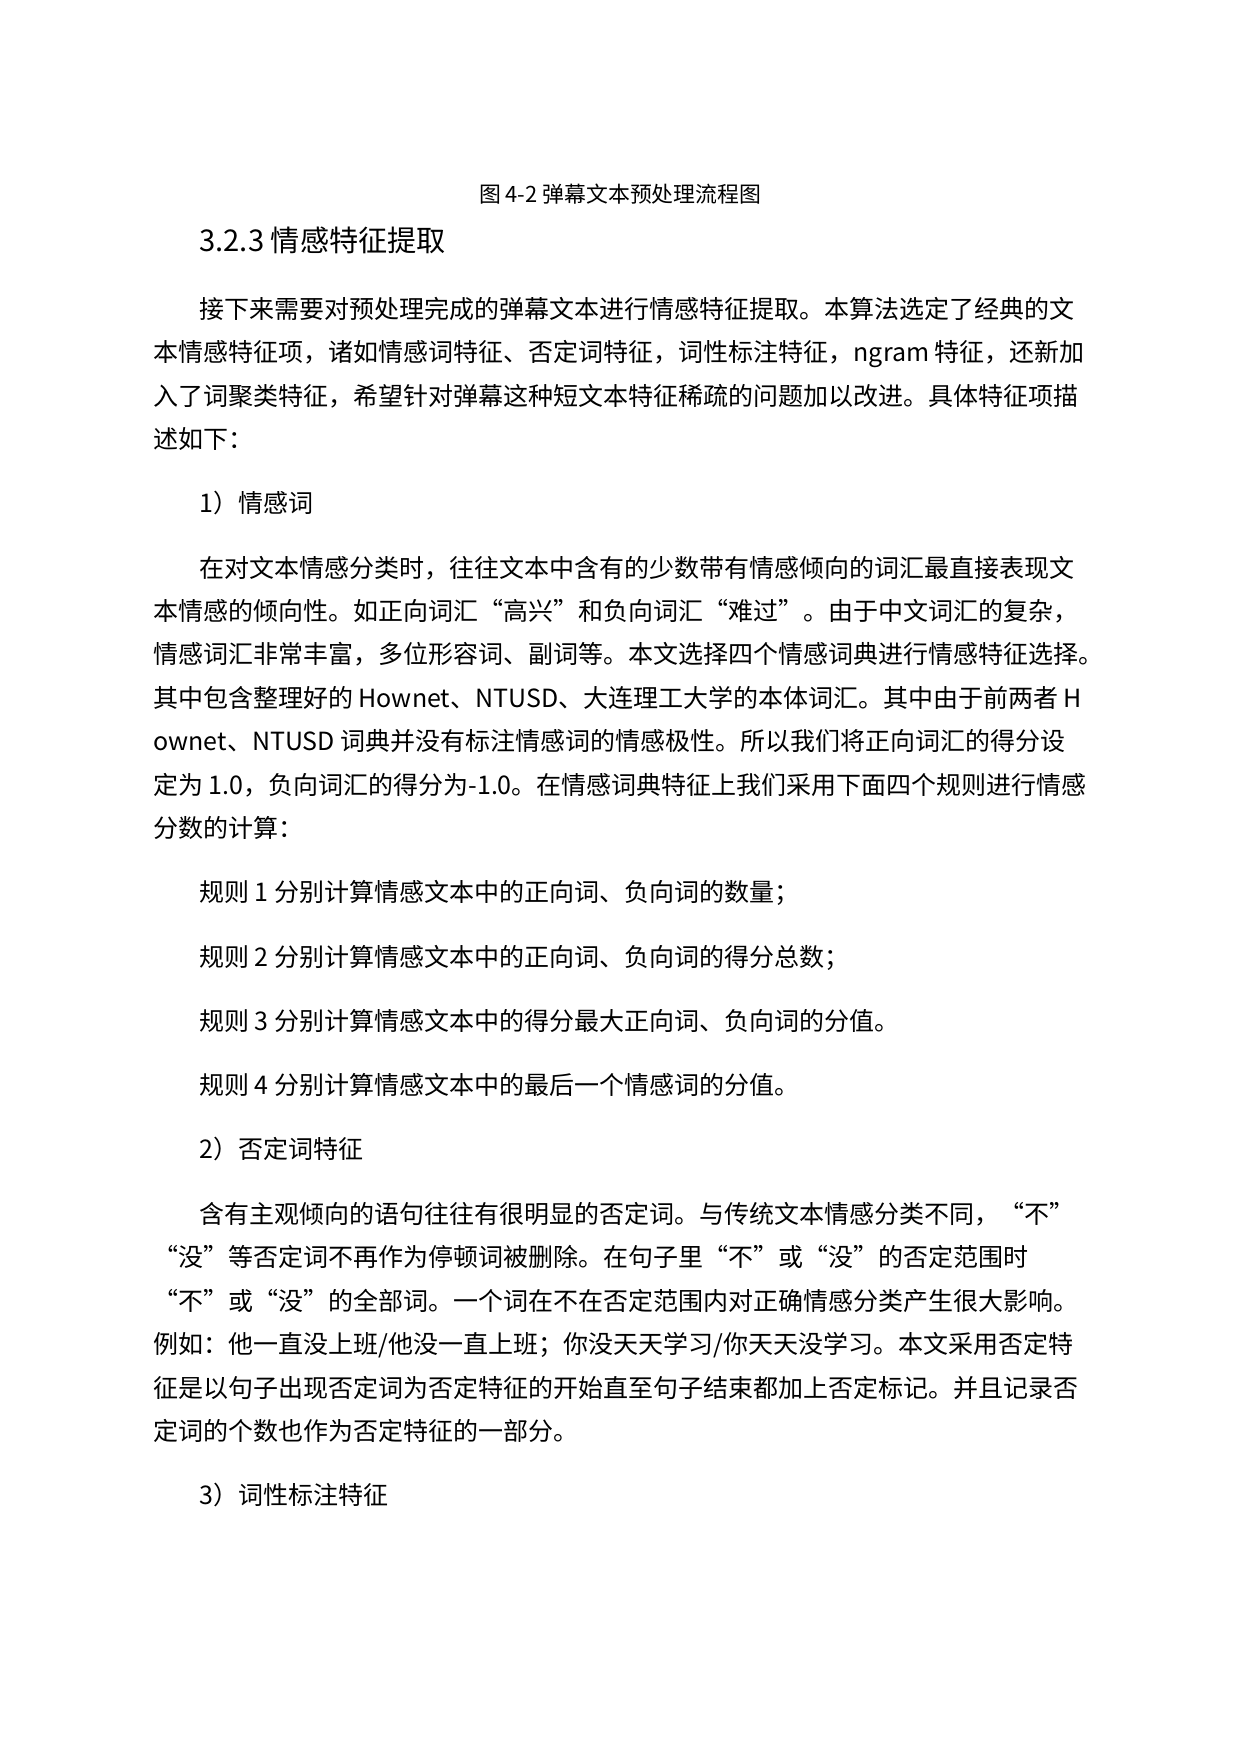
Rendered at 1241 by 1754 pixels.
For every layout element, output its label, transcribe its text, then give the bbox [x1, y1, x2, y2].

text 2）否定词特征 [153, 1130, 1087, 1166]
text 规则1 分别计算情感文本中的正向词、负向词的数量； [153, 873, 1087, 909]
text 规则3 分别计算情感文本中的得分最大正向词、负向词的分值。 [153, 1001, 1087, 1038]
text 1）情感词 [153, 484, 1087, 520]
text 在对文本情感分类时，往往文本中含有的少数带有情感倾向的词汇最直接表现文本情感的倾向性。如正向词汇“高兴”和负向词汇“难过”。由于中文词汇的复杂，情感词汇非常丰富，多位形容词、副词等。本文选择四个情感词典进行情感特征选择。其中包含整理好的Hownet、NTUSD、大连理工大学的本体词汇。其中由于前两者Hownet、NTUSD词典并没有标注情感词的情感极性。所以我们将正向词汇的得分设定为1.0，负向词汇的得分为-1.0。在情感词典特征上我们采用下面四个规则进行情感分数的计算： [153, 548, 1087, 845]
text 含有主观倾向的语句往往有很明显的否定词。与传统文本情感分类不同，“不”“没”等否定词不再作为停顿词被删除。在句子里“不”或“没”的否定范围时“不”或“没”的全部词。一个词在不在否定范围内对正确情感分类产生很大影响。例如：他一直没上班/他没一直上班；你没天天学习/你天天没学习。本文采用否定特征是以句子出现否定词为否定特征的开始直至句子结束都加上否定标记。并且记录否定词的个数也作为否定特征的一部分。 [153, 1194, 1087, 1448]
subtitle 3.2.3 情感特征提取 [199, 218, 1087, 260]
text 接下来需要对预处理完成的弹幕文本进行情感特征提取。本算法选定了经典的文本情感特征项，诸如情感词特征、否定词特征，词性标注特征，ngram特征，还新加入了词聚类特征，希望针对弹幕这种短文本特征稀疏的问题加以改进。具体特征项描述如下： [153, 289, 1087, 456]
text 规则4 分别计算情感文本中的最后一个情感词的分值。 [153, 1066, 1087, 1102]
subtitle 图4-2 弹幕文本预处理流程图 [153, 177, 1087, 209]
text 规则2 分别计算情感文本中的正向词、负向词的得分总数； [153, 937, 1087, 973]
text 3）词性标注特征 [153, 1476, 1087, 1512]
